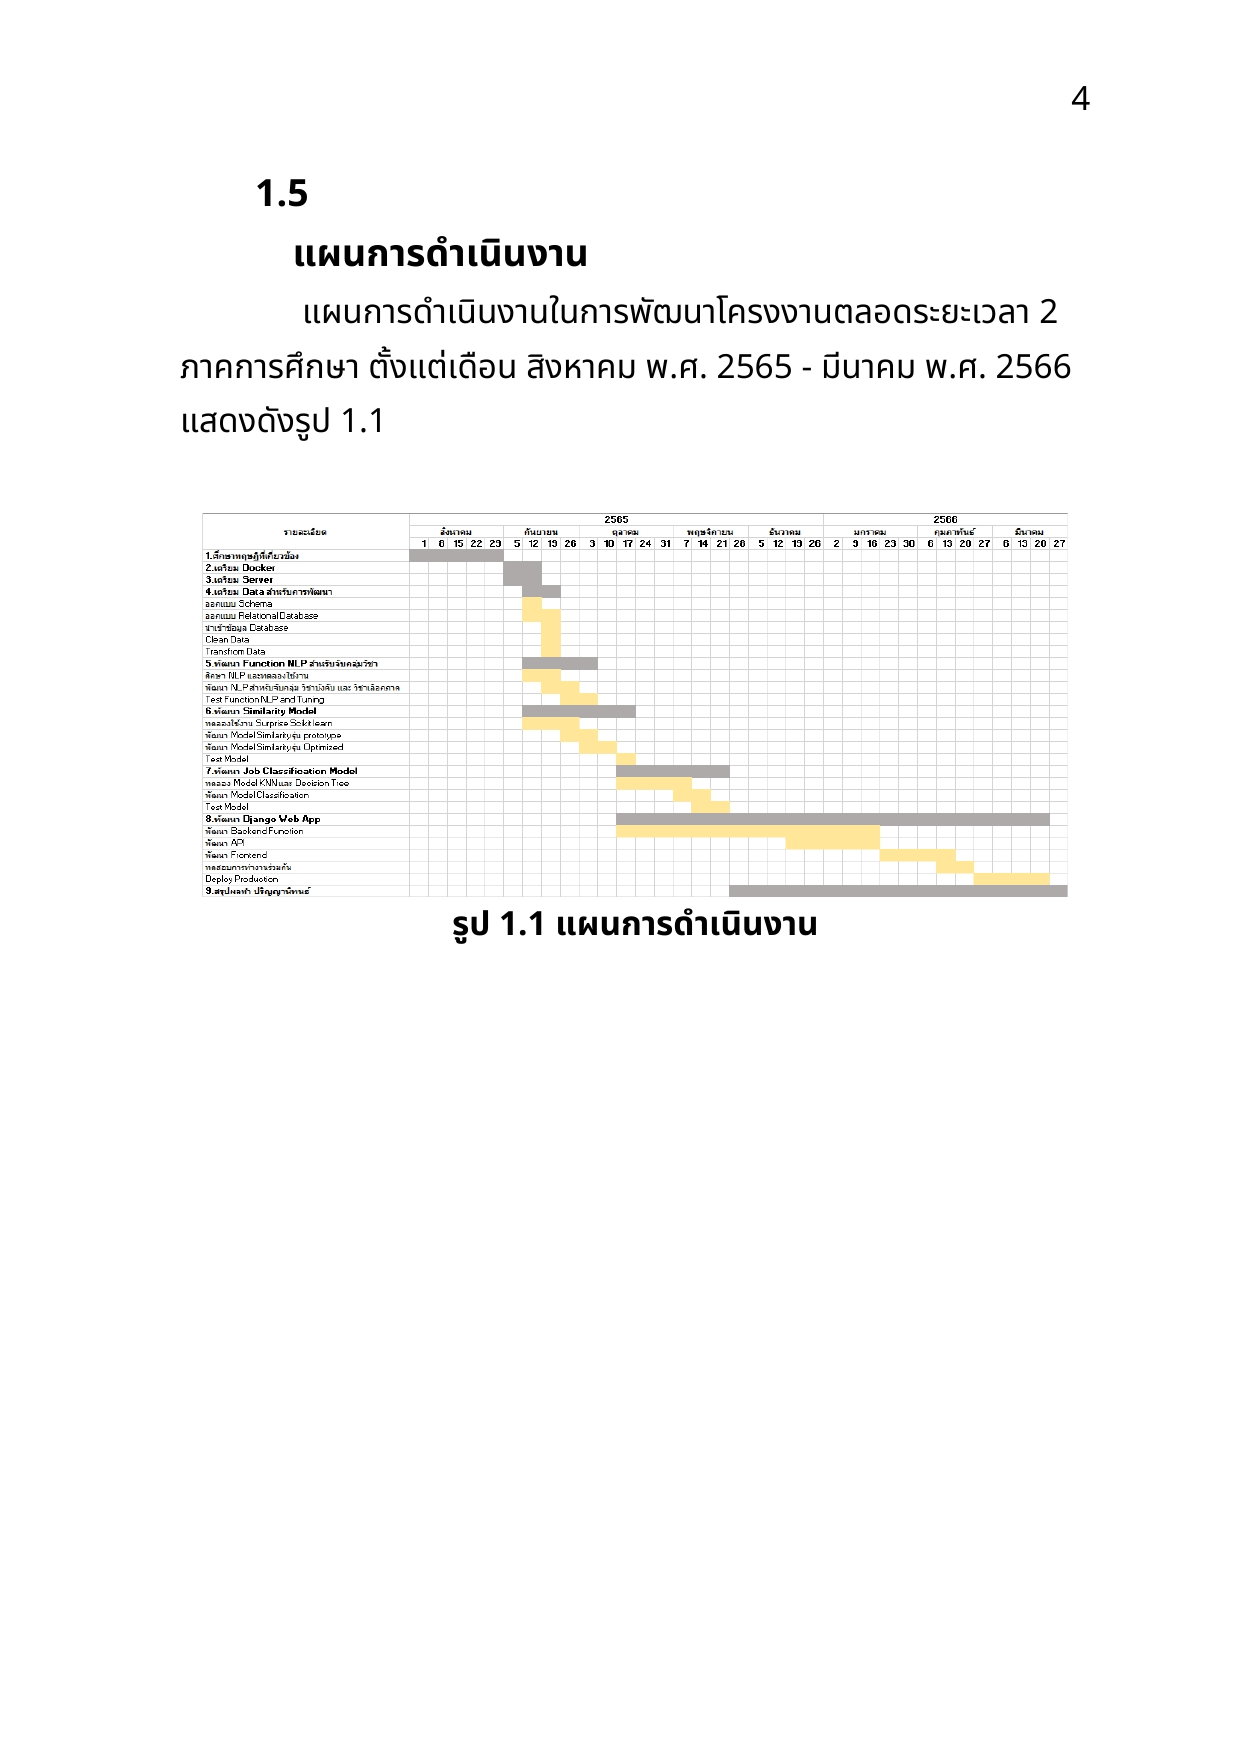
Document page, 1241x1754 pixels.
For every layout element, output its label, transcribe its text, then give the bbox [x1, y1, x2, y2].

list แผนการดำเนินงาน [255, 166, 1090, 284]
text รูป 1.1 แผนการดำเนินงาน [180, 900, 1090, 951]
picture [202, 513, 1068, 897]
list แผนการดำเนินงานในการพัฒนาโครงงานตลอดระยะเวลา 2 ภาคการศึกษา ตั้งแต่เดือน สิงหาคม พ.ศ. 2565 - มีนาคม พ.ศ. 2566 แสดงดังรูป 1.1 [180, 288, 1090, 448]
